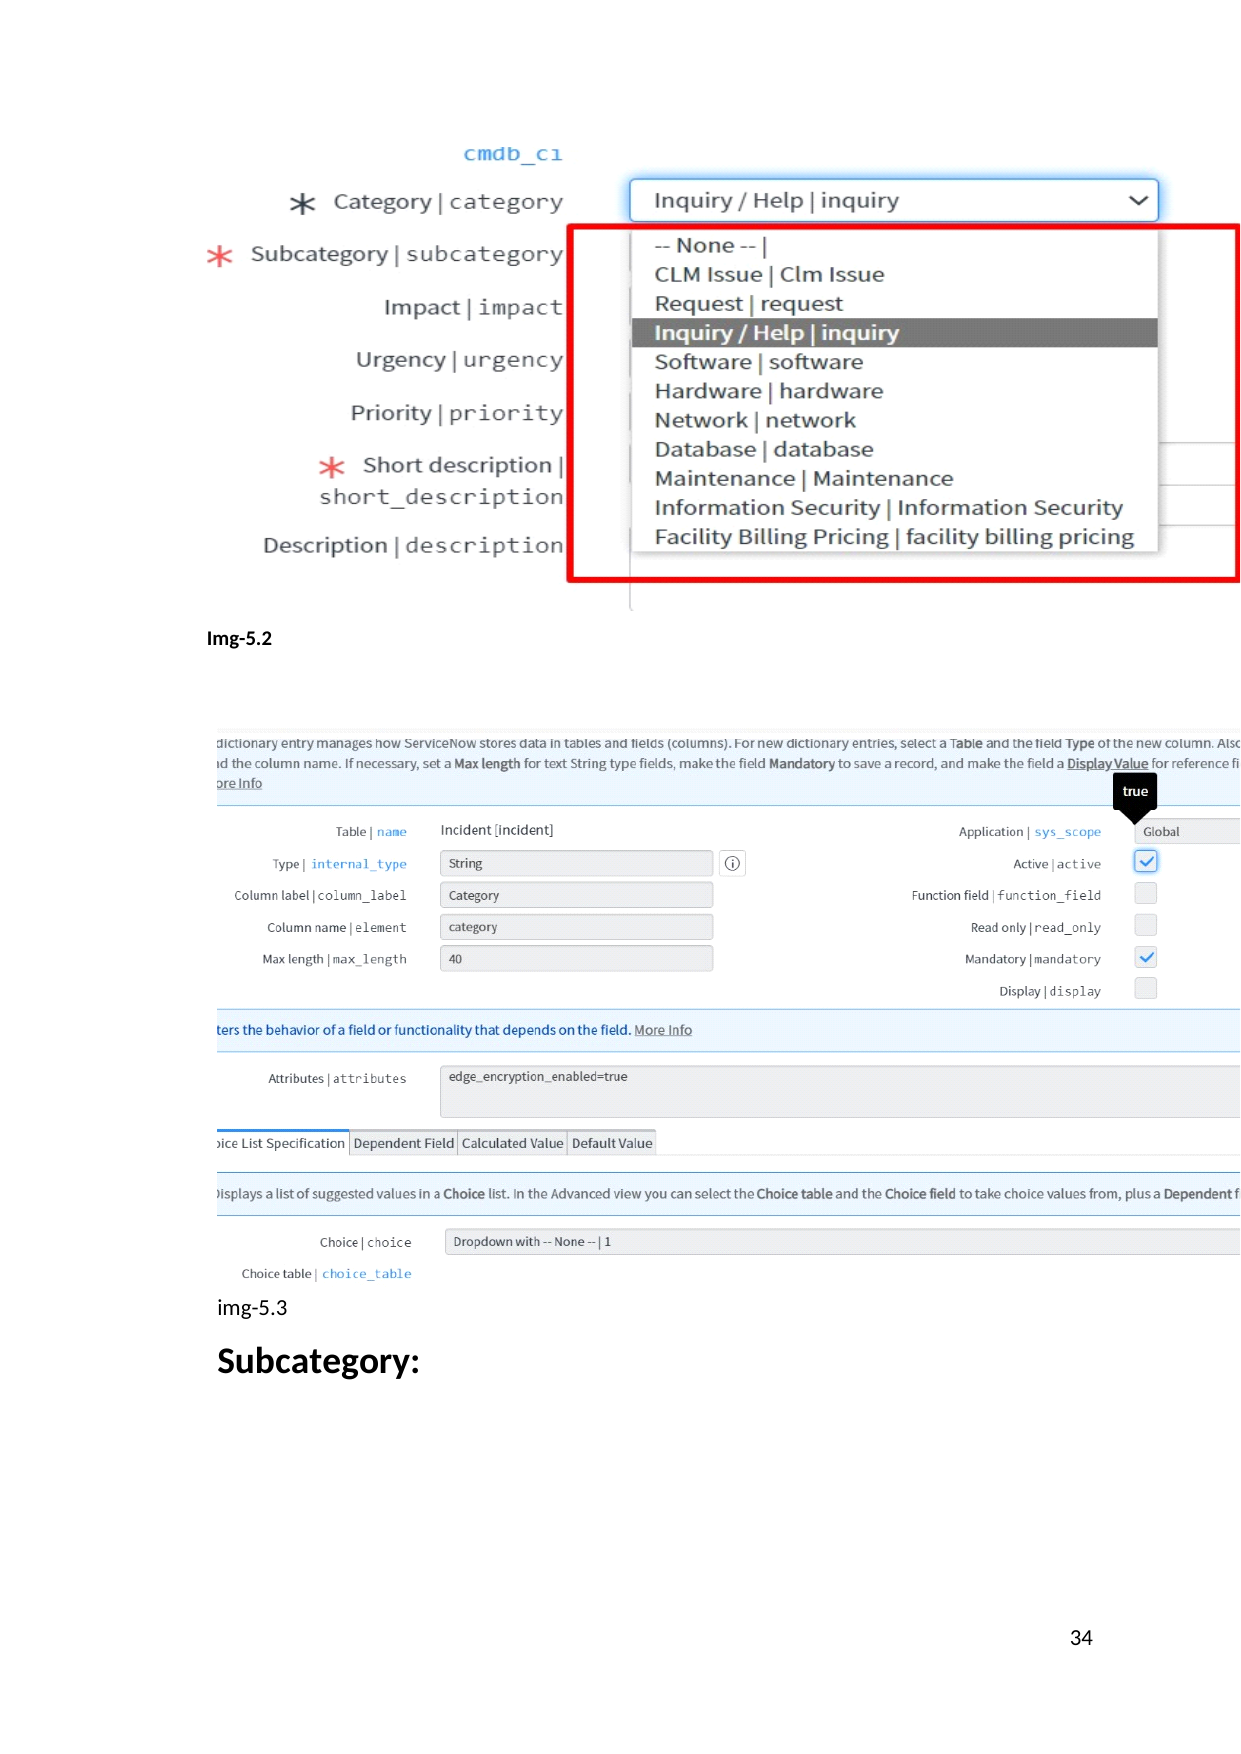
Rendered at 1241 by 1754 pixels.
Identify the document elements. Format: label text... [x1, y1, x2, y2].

text Subcategory: [217, 1337, 1093, 1383]
picture [206, 147, 1241, 611]
picture [217, 728, 1241, 1294]
text Img-5.2 [207, 625, 1093, 651]
text img-5.3 [217, 1294, 1093, 1321]
